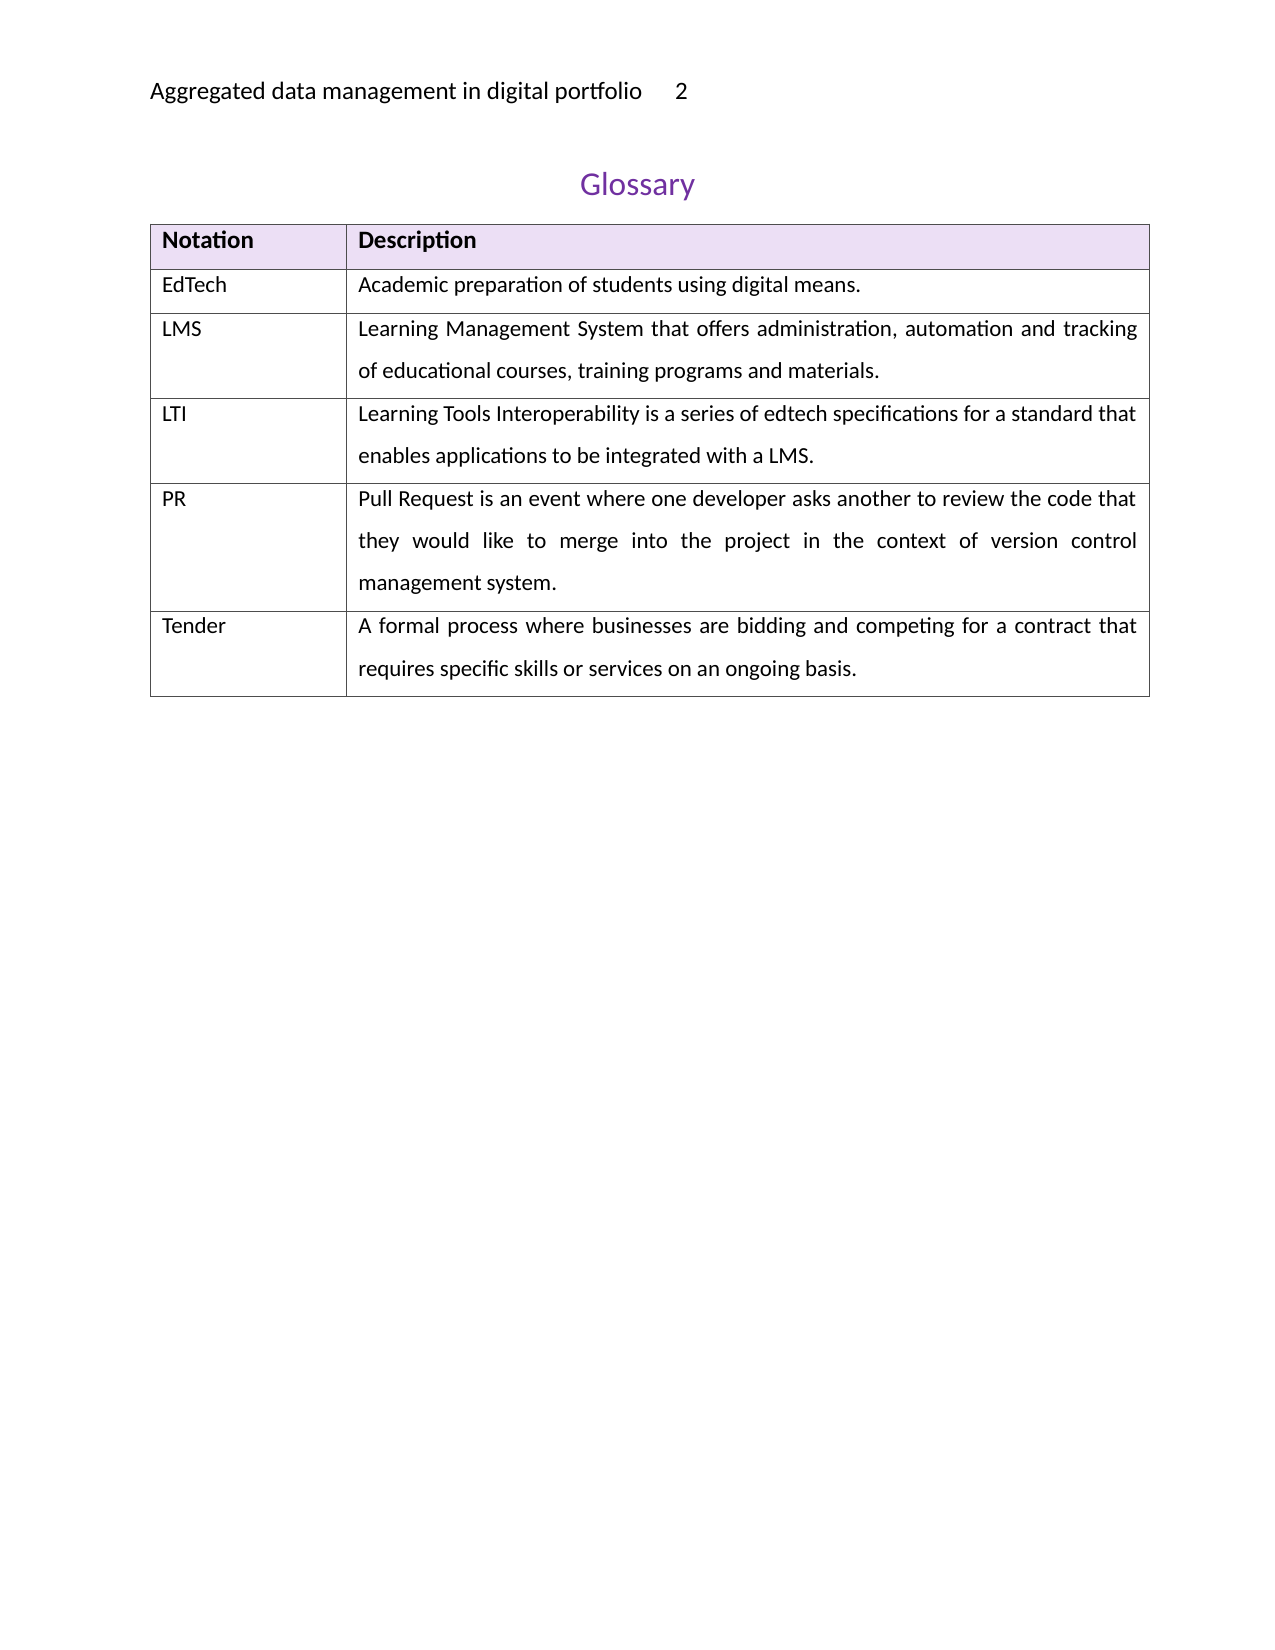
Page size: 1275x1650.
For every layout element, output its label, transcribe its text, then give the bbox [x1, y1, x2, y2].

table_cell Pull Request is an event where one developer asks another to review the code that they would like to merge into the project in the context of version control management system. [347, 484, 1149, 611]
table_cell A formal process where businesses are bidding and competing for a contract that requires specific skills or services on an ongoing basis. [347, 612, 1149, 696]
table_cell EdTech [151, 270, 346, 313]
table_cell Academic preparation of students using digital means. [347, 270, 1149, 313]
title Glossary [150, 162, 1125, 203]
table_cell Learning Management System that offers administration, automation and tracking of educational courses, training programs and materials. [347, 314, 1149, 398]
table_cell LMS [151, 314, 346, 398]
table_cell Learning Tools Interoperability is a series of edtech specifications for a standard that enables applications to be integrated with a LMS. [347, 399, 1149, 483]
table_cell PR [151, 484, 346, 611]
table_cell Tender [151, 612, 346, 696]
table_cell LTI [151, 399, 346, 483]
table_header Notation [151, 225, 346, 269]
table_header Description [347, 225, 1149, 269]
